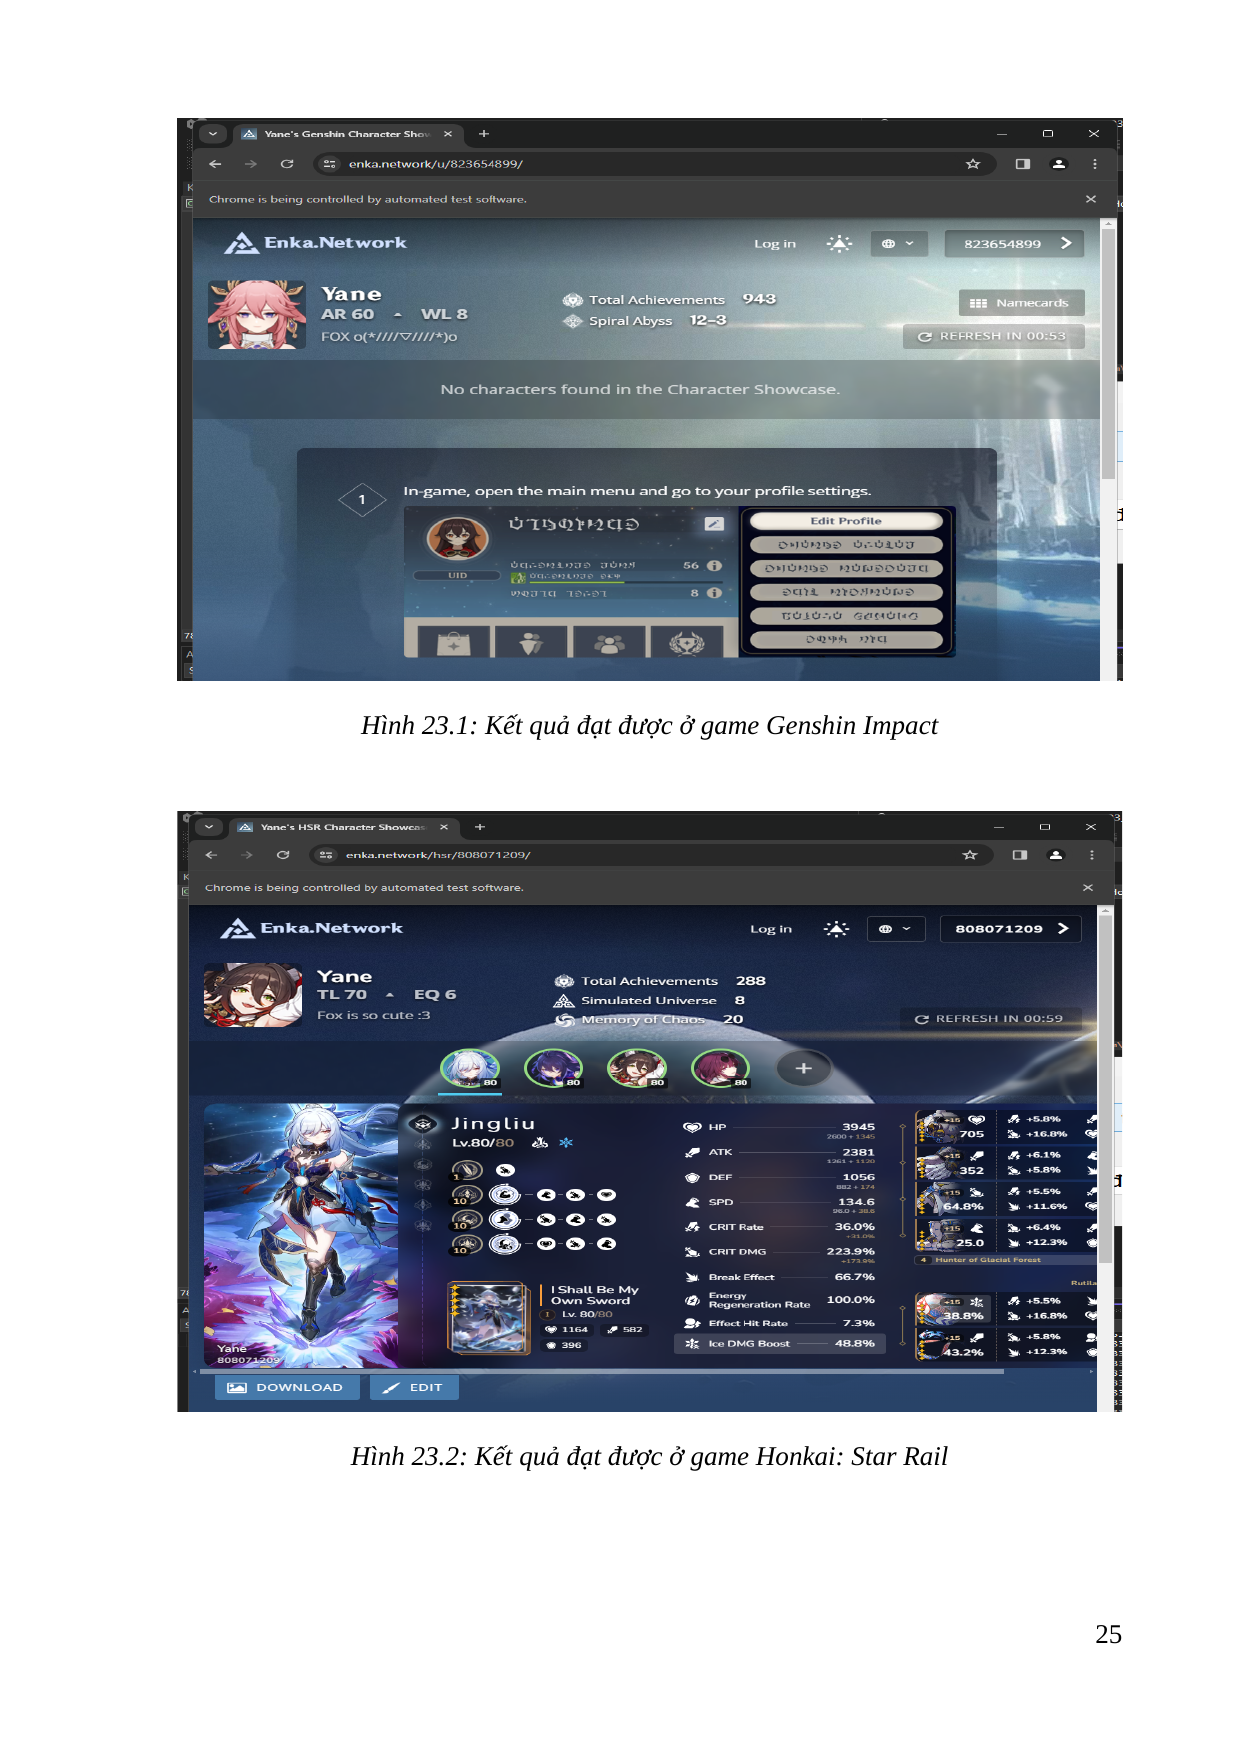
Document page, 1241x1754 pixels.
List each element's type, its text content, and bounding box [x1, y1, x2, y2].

text Hình 23.2: Kết quả đạt được ở game Honkai: Star Rail [177, 1439, 1122, 1471]
text Hình 23.1: Kết quả đạt được ở game Genshin Impact [177, 709, 1122, 740]
picture [177, 118, 1123, 681]
picture [177, 811, 1123, 1412]
